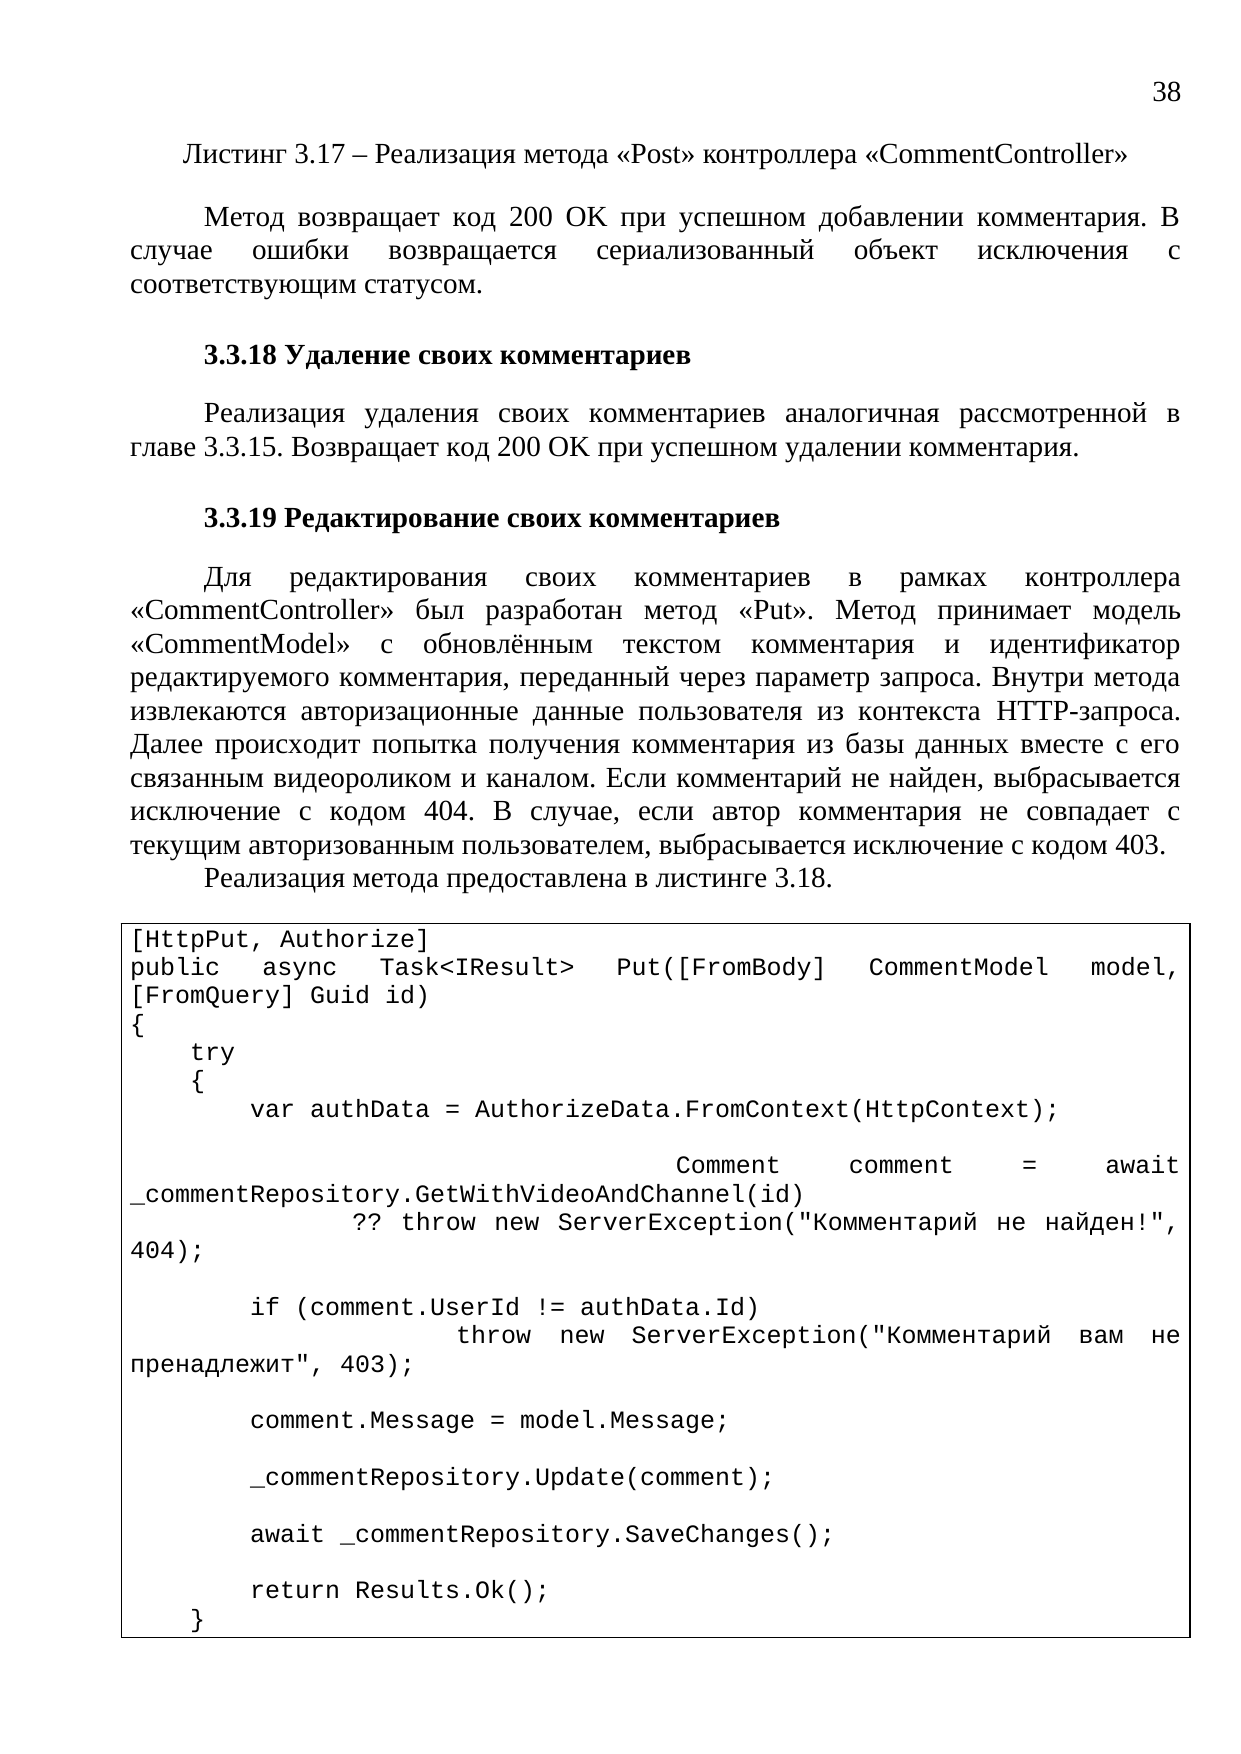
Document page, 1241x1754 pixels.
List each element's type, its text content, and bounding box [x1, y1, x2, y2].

text ?? throw new ServerException("Комментарий не найден!", 404); [130, 1210, 1181, 1266]
text Реализация метода предоставлена в листинге 3.18. [130, 861, 1181, 894]
text return Results.Ok(); [130, 1578, 1181, 1603]
text Метод возвращает код 200 OK при успешном добавлении комментария. В случае ошибки возвращается сериализованный объект исключения с соответствующим статусом. [130, 199, 1181, 299]
text Реализация удаления своих комментариев аналогичная рассмотренной в главе 3.3.15. Возвращает код 200 OK при успешном удалении комментария. [130, 396, 1181, 463]
text try [130, 1040, 1181, 1068]
text var authData = AuthorizeData.FromContext(HttpContext); [130, 1096, 1181, 1125]
text public async Task<IResult> Put([FromBody] CommentModel model, [FromQuery] Guid id) [130, 955, 1181, 1011]
text Удаление своих комментариев [204, 337, 1181, 371]
text } [122, 1603, 1189, 1637]
text { [130, 1068, 1181, 1096]
text Comment comment = await _commentRepository.GetWithVideoAndChannel(id) [130, 1153, 1181, 1210]
text [HttpPut, Authorize] [122, 924, 1189, 955]
text _commentRepository.Update(comment); [130, 1465, 1181, 1493]
text { [130, 1011, 1181, 1040]
text Для редактирования своих комментариев в рамках контроллера «CommentController» был разработан метод «Put». Метод принимает модель «CommentModel» с обновлённым текстом комментария и идентификатор редактируемого комментария, переданный через параметр запроса. Внутри метода извлекаются авторизационные данные пользователя из контекста HTTP-запроса. Далее происходит попытка получения комментария из базы данных вместе с его связанным видеороликом и каналом. Если комментарий не найден, выбрасывается исключение с кодом 404. В случае, если автор комментария не совпадает с текущим авторизованным пользователем, выбрасывается исключение с кодом 403. [130, 559, 1181, 861]
text Листинг 3.17 – Реализация метода «Post» контроллера «CommentController» [130, 136, 1181, 170]
text if (comment.UserId != authData.Id) [130, 1295, 1181, 1323]
text comment.Message = model.Message; [130, 1408, 1181, 1436]
text Редактирование своих комментариев [204, 500, 1181, 534]
text throw new ServerException("Комментарий вам не пренадлежит", 403); [130, 1323, 1181, 1380]
text await _commentRepository.SaveChanges(); [130, 1521, 1181, 1550]
